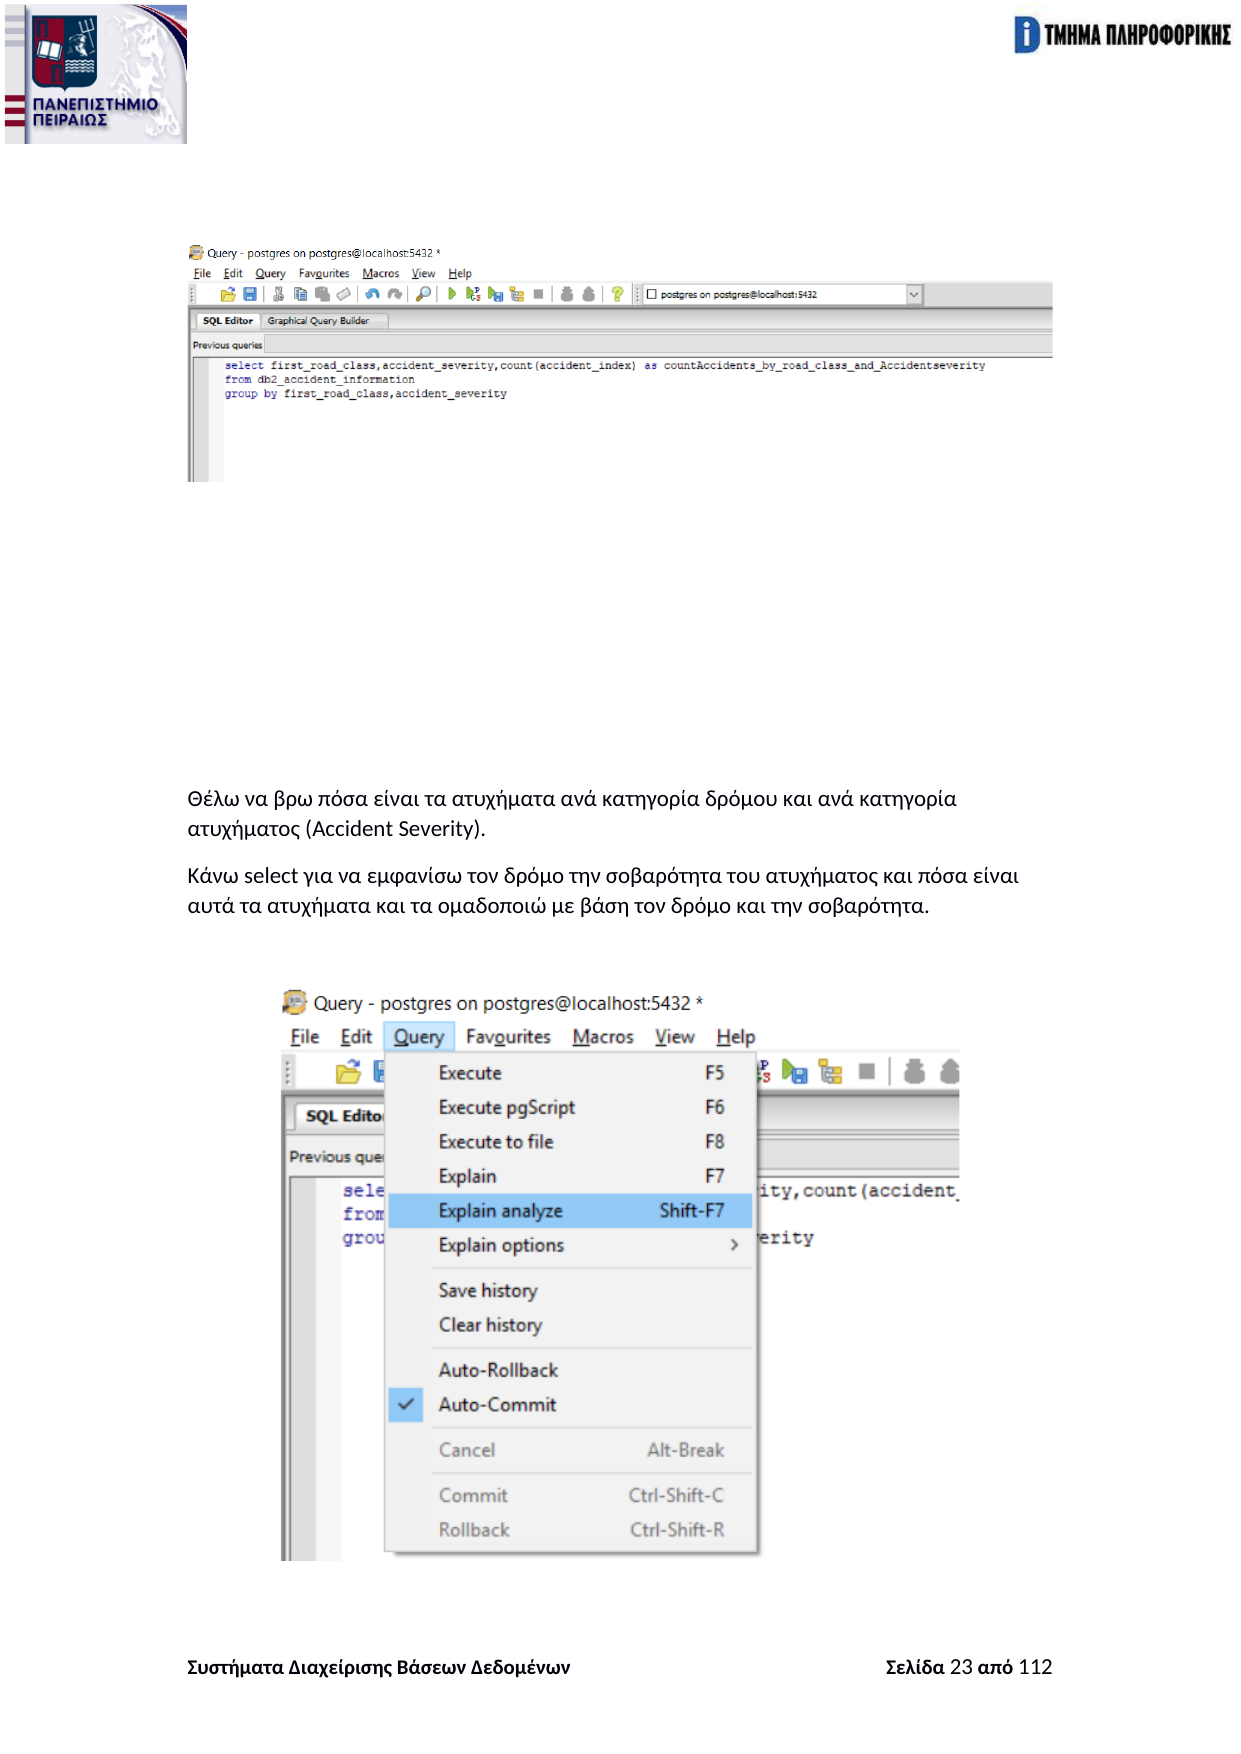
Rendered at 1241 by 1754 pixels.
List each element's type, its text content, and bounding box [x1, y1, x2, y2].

text Κάνω select για να εμφανίσω τον δρόμο την σοβαρότητα του ατυχήματος και πόσα είναι αυτά τα ατυχήματα και τα ομαδοποιώ με βάση τον δρόμο και την σοβαρότητα. [187, 861, 1053, 919]
picture [1012, 4, 1234, 67]
picture [187, 242, 1053, 482]
text Θέλω να βρω πόσα είναι τα ατυχήματα ανά κατηγορία δρόμου και ανά κατηγορία ατυχήματος (Accident Severity). [187, 784, 1053, 842]
picture [4, 4, 187, 144]
picture [280, 985, 960, 1561]
